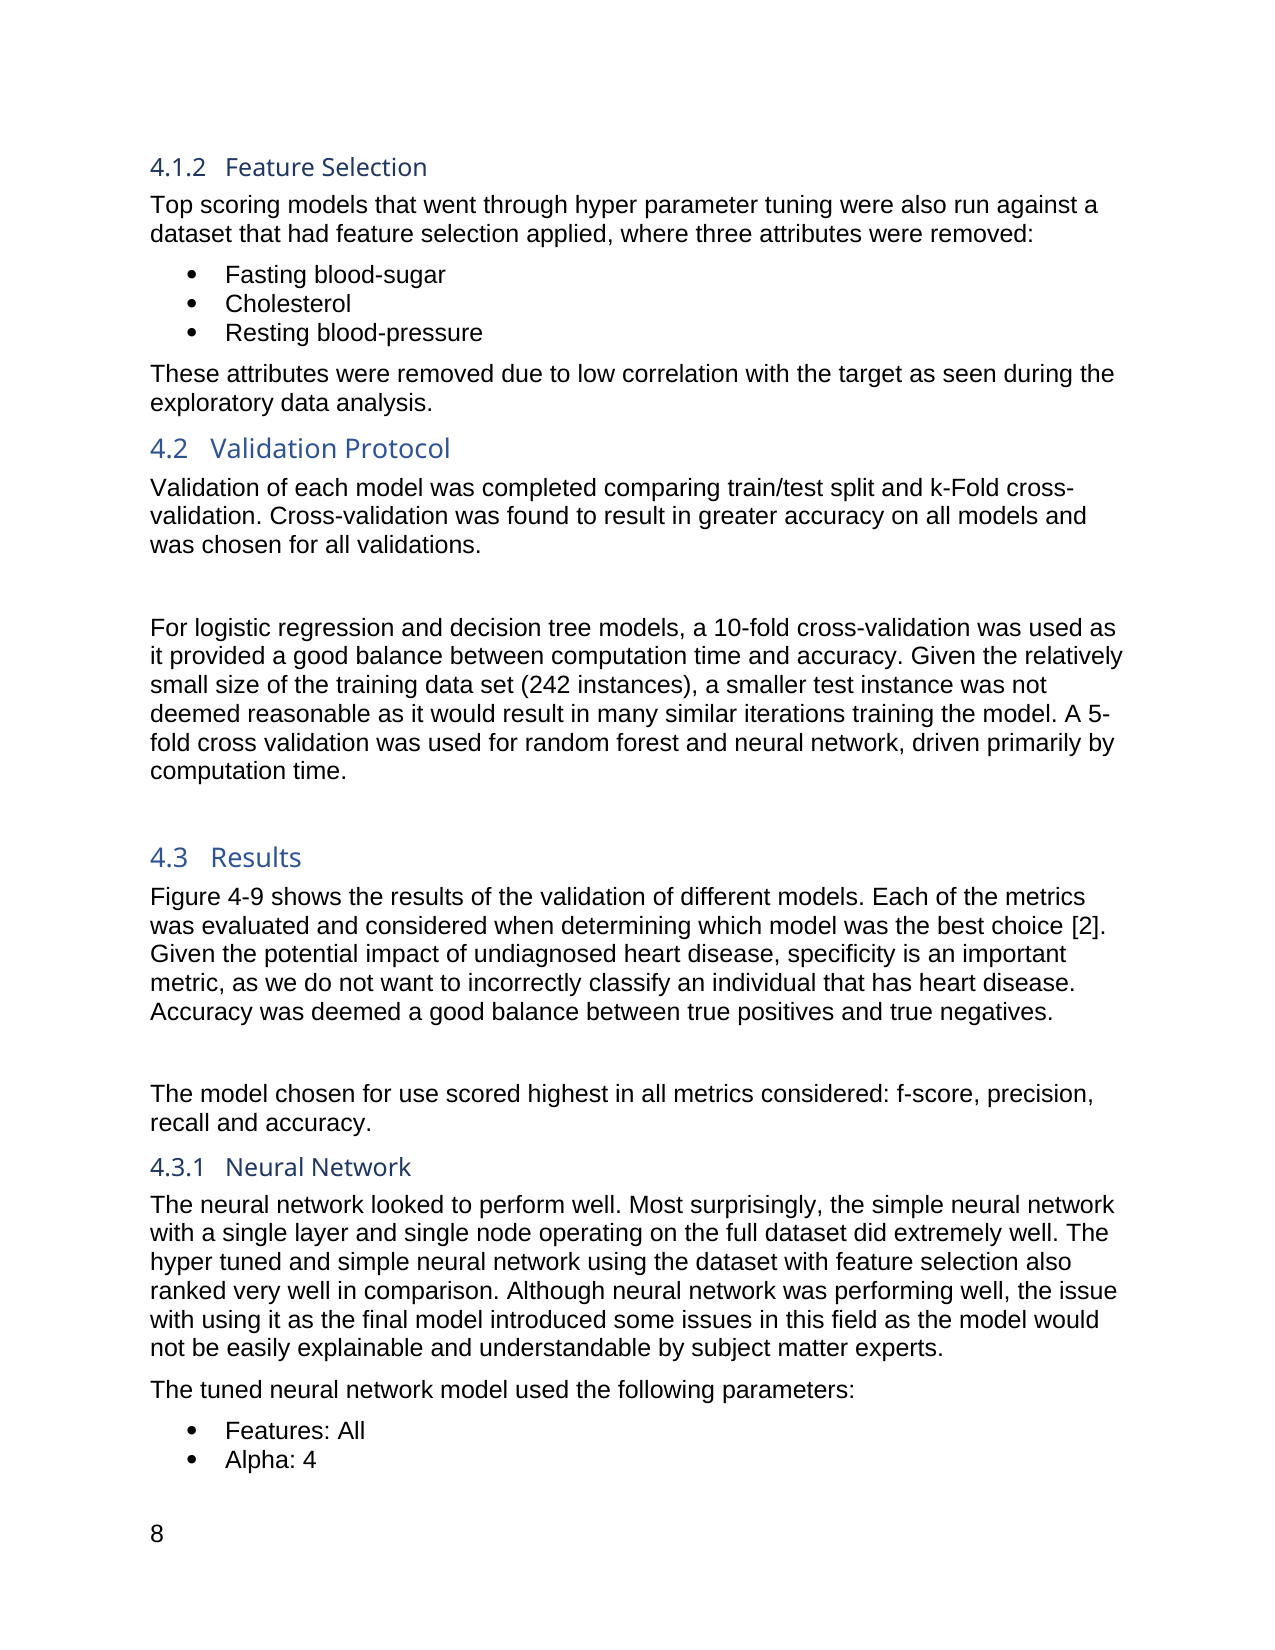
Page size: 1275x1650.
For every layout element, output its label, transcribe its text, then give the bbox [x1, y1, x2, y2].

list Fasting blood-sugar [187, 260, 1125, 289]
subtitle Validation Protocol [150, 429, 1125, 466]
text The tuned neural network model used the following parameters: [150, 1375, 1125, 1403]
subtitle Results [150, 839, 1125, 876]
text For logistic regression and decision tree models, a 10-fold cross-validation was used as it provided a good balance between computation time and accuracy. Given the relatively small size of the training data set (242 instances), a smaller test instance was not deemed reasonable as it would result in many similar iterations training the model. A 5-fold cross validation was used for random forest and neural network, driven primarily by computation time. [150, 612, 1125, 785]
list Features: All [187, 1416, 1125, 1445]
text Figure 4-2 shows the results of the validation of different models. Each of the metrics was evaluated and considered when determining which model was the best choice. Given the potential impact of undiagnosed heart disease, specificity is an important metric, as we do not want to incorrectly classify an individual that has heart disease. Accuracy was deemed a good balance between true positives and true negatives. [150, 882, 1125, 1026]
text The model chosen for use scored highest in all metrics considered: f-score, precision, recall and accuracy. [150, 1079, 1125, 1137]
list Resting blood-pressure [187, 318, 1125, 347]
list Alpha: 4 [187, 1445, 1125, 1474]
subtitle Neural Network [150, 1149, 1125, 1183]
text Validation of each model was completed comparing train/test split and k-Fold cross-validation. Cross-validation was found to result in greater accuracy on all models and was chosen for all validations. [150, 472, 1125, 559]
text The neural network looked to perform well. Most surprisingly, the simple neural network with a single layer and single node operating on the full dataset did extremely well. The hyper tuned and simple neural network using the dataset with feature selection also ranked very well in comparison. Although neural network was performing well, the issue with using it as the final model introduced some issues in this field as the model would not be easily explainable and understandable by subject matter experts. [150, 1190, 1125, 1362]
list Cholesterol [187, 289, 1125, 318]
text These attributes were removed due to low correlation with the target as seen during the exploratory data analysis. [150, 359, 1125, 417]
text Top scoring models that went through hyper parameter tuning were also run against a dataset that had feature selection applied, where three attributes were removed: [150, 190, 1125, 248]
subtitle Feature Selection [150, 150, 1125, 184]
